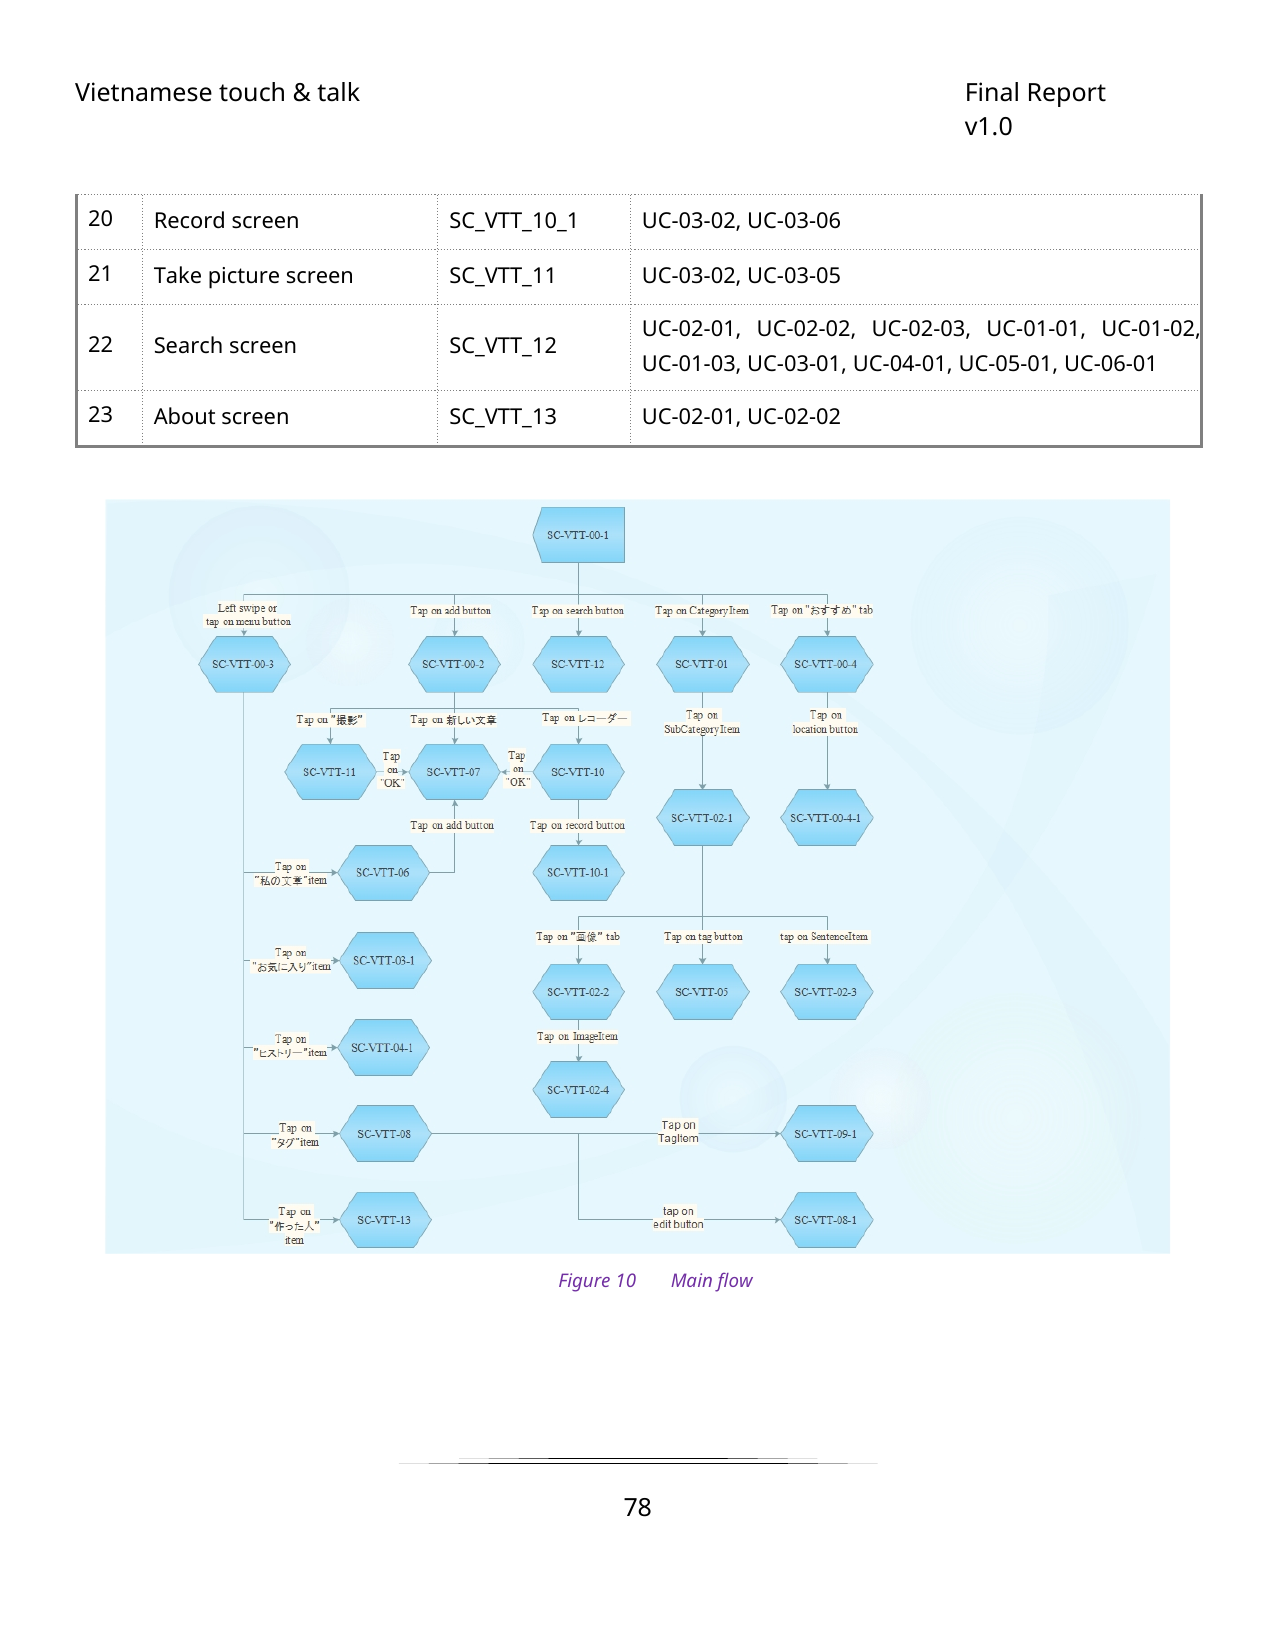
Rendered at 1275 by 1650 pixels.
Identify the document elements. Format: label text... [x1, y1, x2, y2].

table_cell [78, 304, 142, 390]
table_cell Record screen [142, 194, 438, 249]
table_cell Take picture screen [142, 249, 438, 304]
table_cell SC_VTT_11 [438, 249, 630, 304]
table_cell UC-03-02, UC-03-06 [630, 194, 1200, 249]
table_cell [78, 194, 142, 249]
table_cell Search screen [142, 304, 438, 390]
table_cell [78, 390, 142, 445]
table_cell [78, 249, 142, 304]
text Main flow [112, 1267, 1200, 1293]
table_cell SC_VTT_13 [438, 390, 630, 445]
table_cell UC-02-01, UC-02-02, UC-02-03, UC-01-01, UC-01-02, UC-01-03, UC-03-01, UC-04-01, UC-05-01, UC-06-01 [630, 304, 1200, 390]
table_cell SC_VTT_12 [438, 304, 630, 390]
picture [104, 499, 1171, 1254]
table_cell UC-02-01, UC-02-02 [630, 390, 1200, 445]
table_cell UC-03-02, UC-03-05 [630, 249, 1200, 304]
table_cell SC_VTT_10_1 [438, 194, 630, 249]
table_cell About screen [142, 390, 438, 445]
